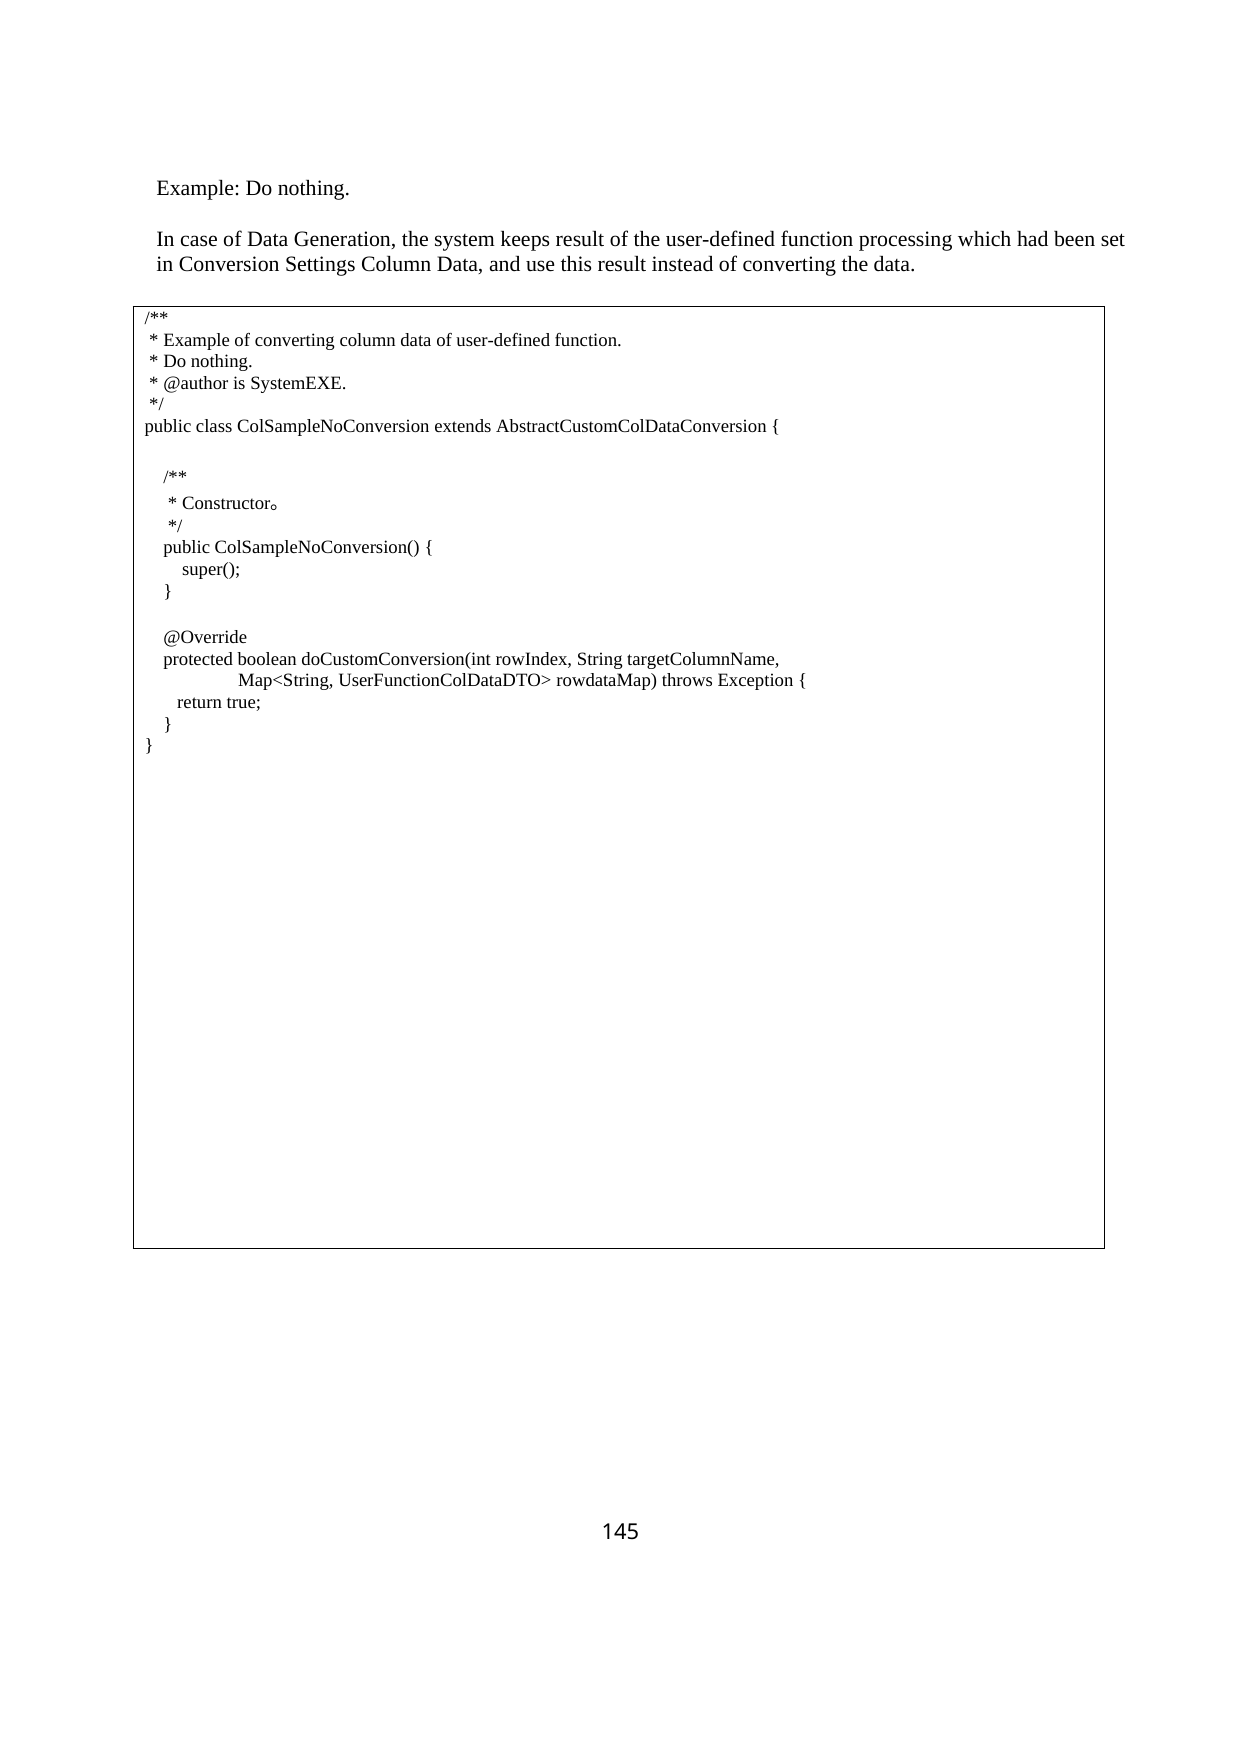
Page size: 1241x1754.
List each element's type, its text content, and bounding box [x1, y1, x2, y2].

text In case of Data Generation, the system keeps result of the user-defined function processing which had been set in Conversion Settings Column Data, and use this result instead of converting the data. [156, 226, 1128, 276]
text Example: Do nothing. [156, 175, 1128, 200]
table_header /** * Example of converting column data of user-defined function. * Do nothing. * @author is SystemEXE. */ public class ColSampleNoConversion extends AbstractCustomColDataConversion { /** * Constructor。 */ public ColSampleNoConversion() { super(); } @Override protected boolean doCustomConversion(int rowIndex, String targetColumnName, Map<String, UserFunctionColDataDTO> rowdataMap) throws Exception { return true; } } [134, 307, 1104, 1247]
